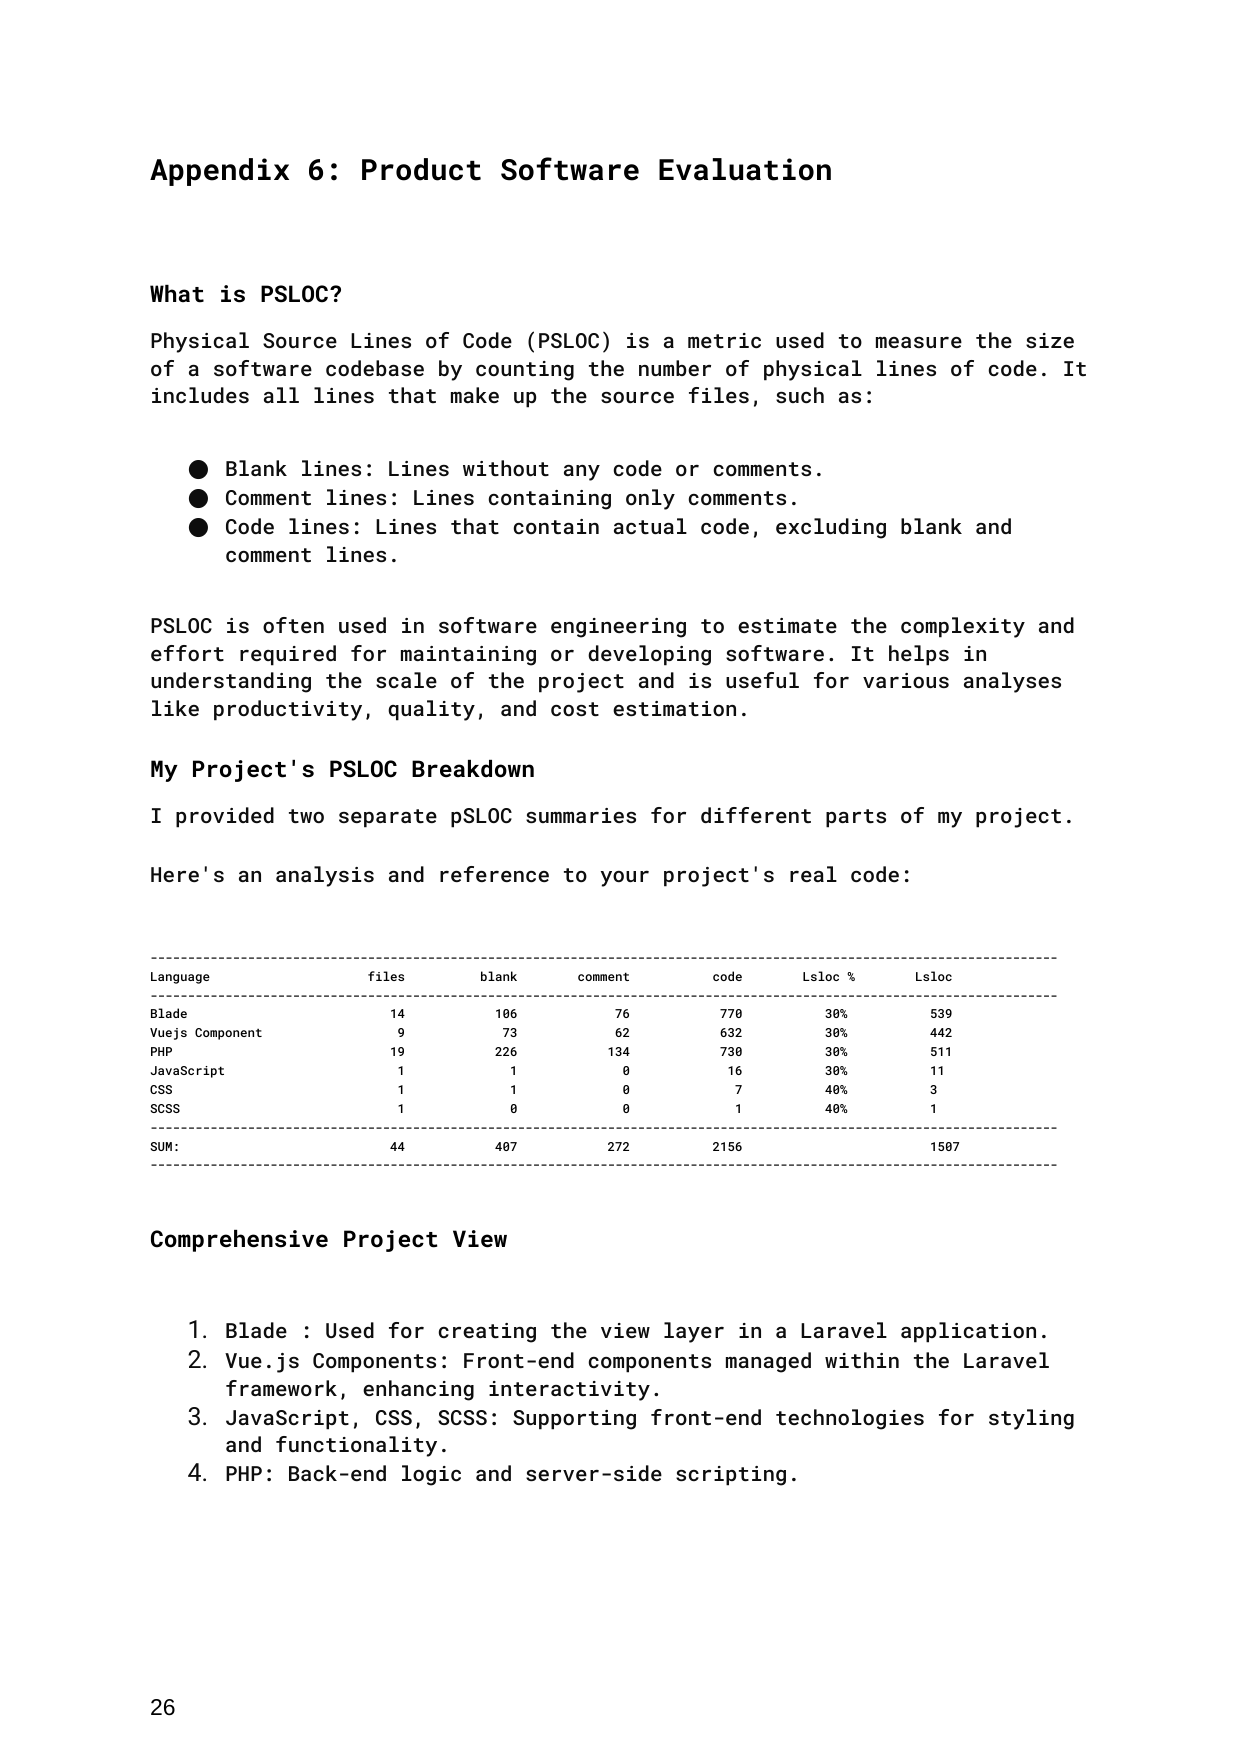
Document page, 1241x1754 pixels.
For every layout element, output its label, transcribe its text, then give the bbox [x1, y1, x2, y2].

text SCSS 1 0 0 1 40% 1 [150, 1100, 1090, 1117]
list Vue.js Components: Front-end components managed within the Laravel framework, enhancing interactivity. [187, 1345, 1090, 1402]
text I provided two separate pSLOC summaries for different parts of my project. [150, 802, 1090, 829]
list Blank lines: Lines without any code or comments. [187, 453, 1090, 482]
subtitle Appendix 6: Product Software Evaluation [150, 150, 1090, 188]
text Here's an analysis and reference to your project's real code: [150, 860, 1090, 888]
text My Project's PSLOC Breakdown [150, 753, 1090, 783]
text ------------------------------------------------------------------------------------------------------------------------- [150, 1157, 1090, 1173]
text ------------------------------------------------------------------------------------------------------------------------- [150, 1119, 1090, 1135]
list PHP: Back-end logic and server-side scripting. [187, 1458, 1090, 1488]
text SUM: 44 407 272 2156 1507 [150, 1138, 1090, 1154]
list Blade : Used for creating the view layer in a Laravel application. [187, 1316, 1090, 1345]
text CSS 1 1 0 7 40% 3 [150, 1081, 1090, 1098]
text ------------------------------------------------------------------------------------------------------------------------- [150, 987, 1090, 1003]
text ------------------------------------------------------------------------------------------------------------------------- [150, 949, 1090, 966]
text What is PSLOC? [150, 278, 1090, 308]
text Physical Source Lines of Code (PSLOC) is a metric used to measure the size of a software codebase by counting the number of physical lines of code. It includes all lines that make up the source files, such as: [150, 327, 1090, 409]
list Comment lines: Lines containing only comments. [187, 482, 1090, 511]
text JavaScript 1 1 0 16 30% 11 [150, 1062, 1090, 1079]
text Comprehensive Project View [150, 1223, 1090, 1254]
text PHP 19 226 134 730 30% 511 [150, 1043, 1090, 1060]
text Language files blank comment code Lsloc % Lsloc [150, 968, 1090, 984]
list Code lines: Lines that contain actual code, excluding blank and comment lines. [187, 511, 1090, 568]
text Vuejs Component 9 73 62 632 30% 442 [150, 1025, 1090, 1041]
list JavaScript, CSS, SCSS: Supporting front-end technologies for styling and functionality. [187, 1402, 1090, 1458]
text PSLOC is often used in software engineering to estimate the complexity and effort required for maintaining or developing software. It helps in understanding the scale of the project and is useful for various analyses like productivity, quality, and cost estimation. [150, 612, 1090, 722]
text Blade 14 106 76 770 30% 539 [150, 1006, 1090, 1022]
